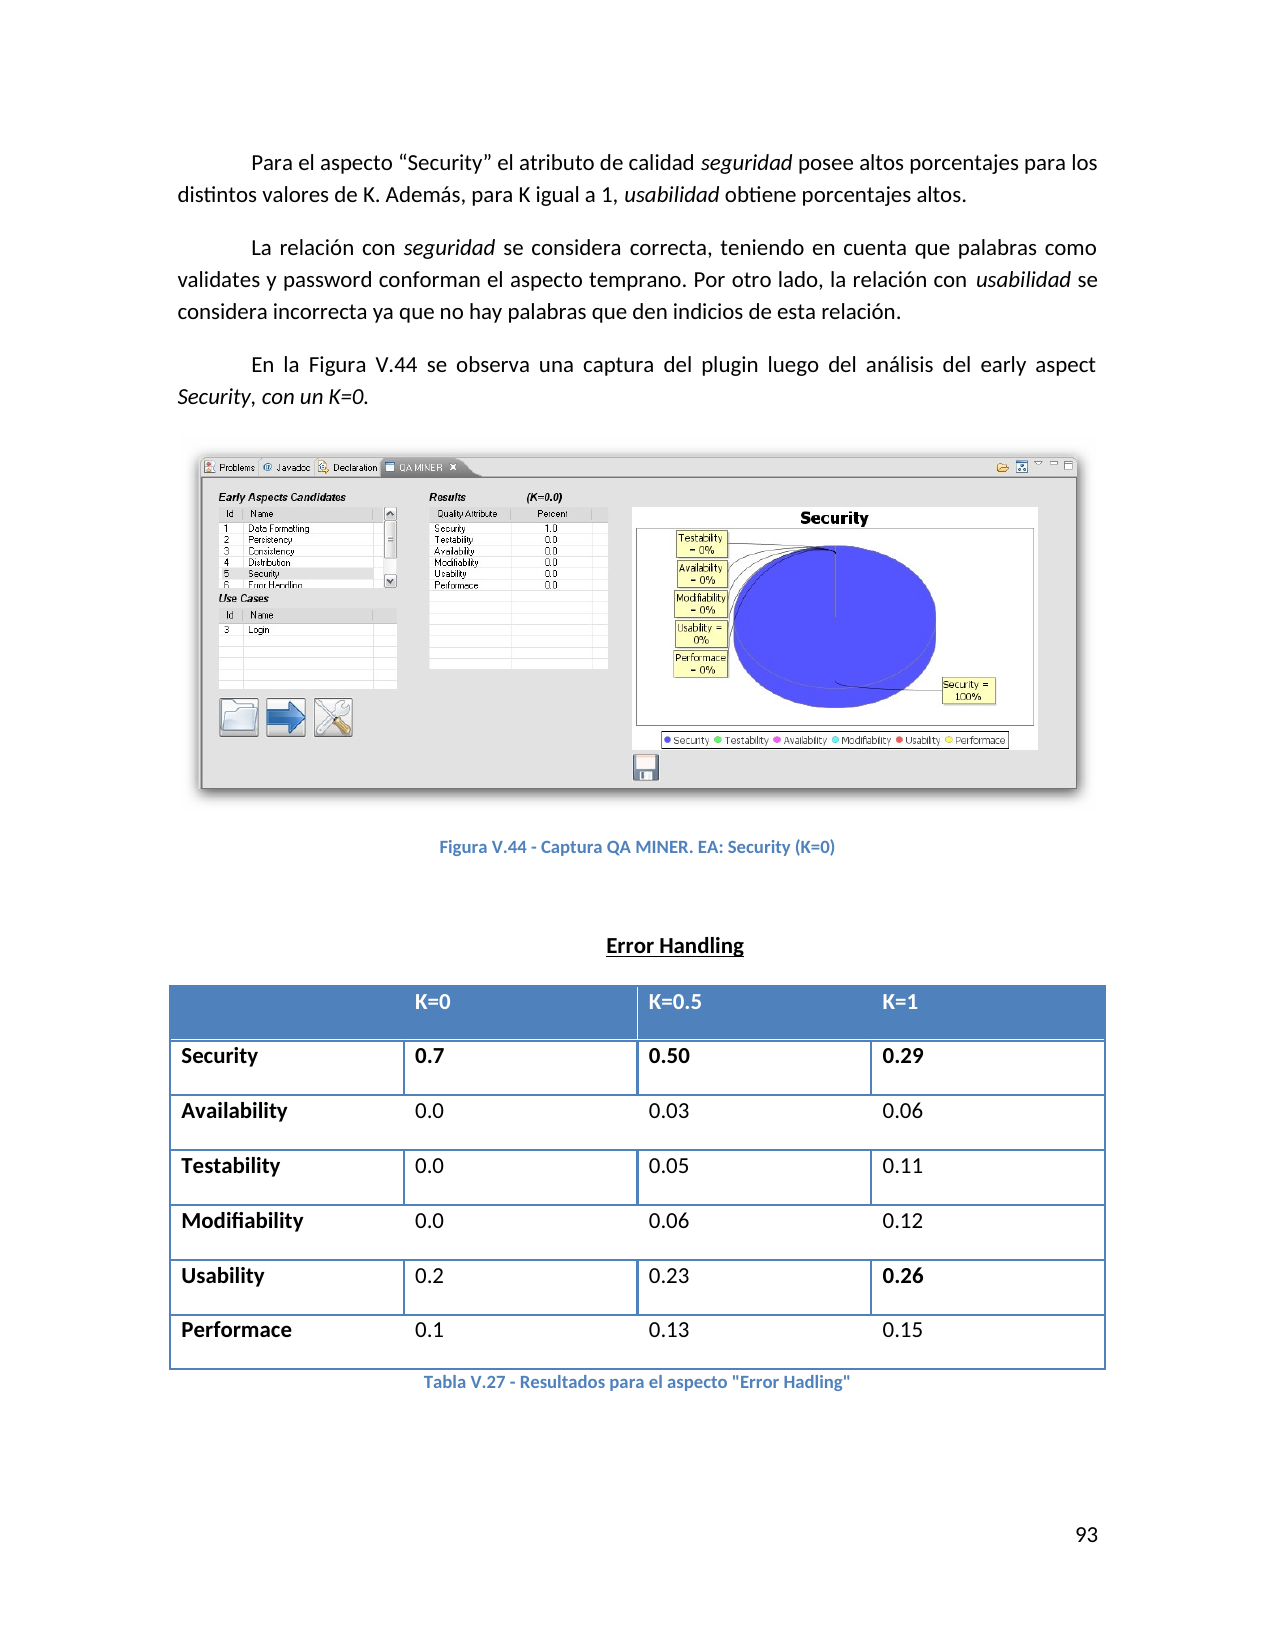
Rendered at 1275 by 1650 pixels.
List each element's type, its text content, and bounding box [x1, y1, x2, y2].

table_cell 0.05 [639, 1151, 870, 1204]
table_header K=0 [404, 987, 637, 1039]
table_cell 0.50 [639, 1042, 870, 1094]
table_cell 0.0 [405, 1151, 636, 1204]
table_header K=0.5 [638, 987, 871, 1039]
table_header K=1 [871, 987, 1104, 1039]
table_cell 0.03 [638, 1096, 871, 1149]
table_cell Security [171, 1042, 403, 1094]
table_cell 0.0 [404, 1096, 637, 1149]
table_cell 0.13 [638, 1316, 871, 1368]
table_cell Availability [171, 1096, 404, 1149]
text Para el aspecto “Security” el atributo de calidad seguridad posee altos porcentajes para los distintos valores de K. Además, para K igual a 1, usabilidad obtiene porcentajes altos. [177, 148, 1098, 208]
table_cell 0.2 [405, 1261, 636, 1313]
table_cell Testability [171, 1151, 403, 1204]
table_cell 0.06 [638, 1206, 871, 1259]
table_cell Usability [171, 1261, 403, 1313]
list Error Handling [252, 932, 1098, 960]
table_cell 0.23 [639, 1261, 870, 1313]
table_cell 0.12 [871, 1206, 1104, 1259]
table_cell 0.26 [872, 1261, 1104, 1313]
table_cell 0.29 [872, 1042, 1104, 1094]
table_cell 0.0 [404, 1206, 637, 1259]
text La relación con seguridad se considera correcta, teniendo en cuenta que palabras como validates y password conforman el aspecto temprano. Por otro lado, la relación con usabilidad se considera incorrecta ya que no hay palabras que den indicios de esta relación. [177, 233, 1098, 325]
table_cell 0.1 [404, 1316, 637, 1368]
table_header [171, 987, 404, 1039]
table_cell Performace [171, 1316, 404, 1368]
table_cell 0.15 [871, 1316, 1104, 1368]
table_cell 0.06 [871, 1096, 1104, 1149]
table_cell Modifiability [171, 1206, 404, 1259]
table_cell 0.7 [405, 1042, 636, 1094]
table_cell 0.11 [872, 1151, 1104, 1204]
picture [177, 435, 1098, 810]
